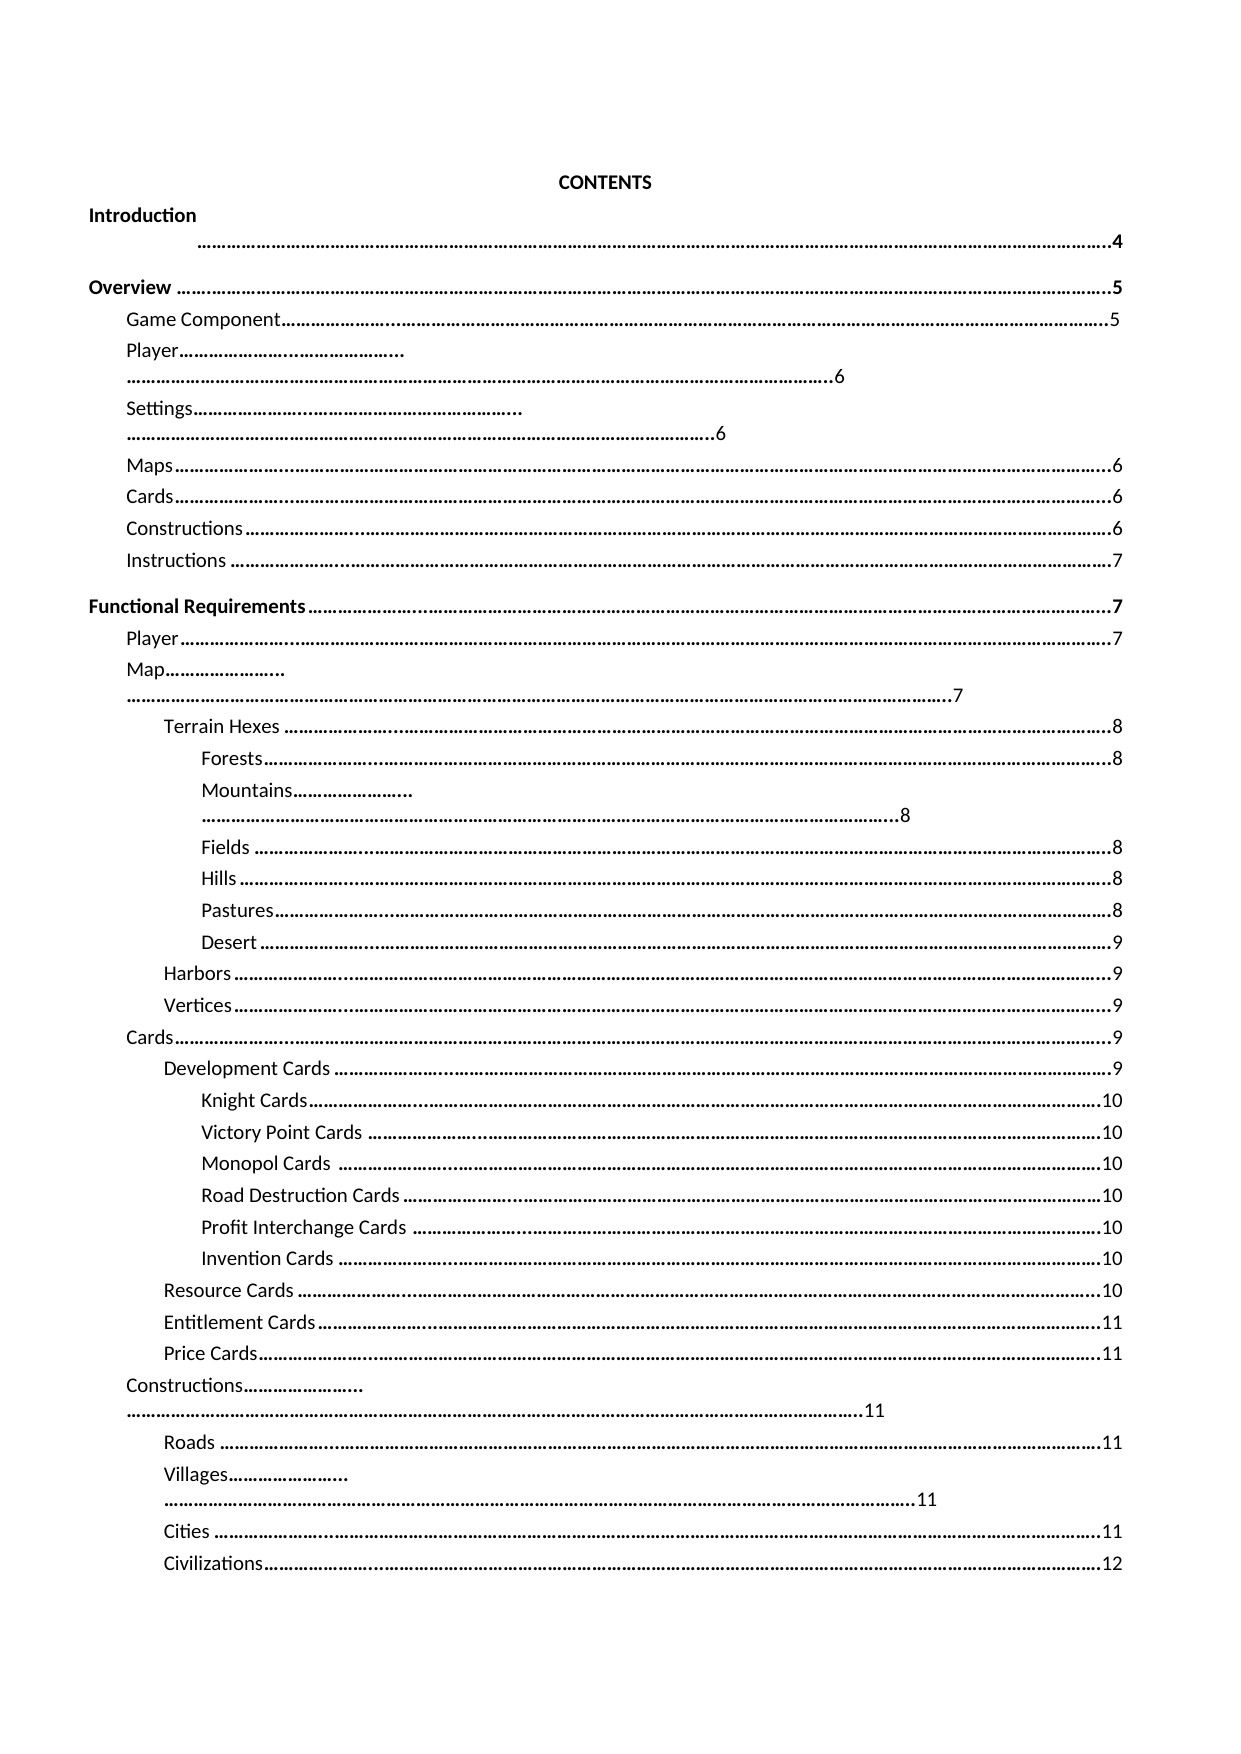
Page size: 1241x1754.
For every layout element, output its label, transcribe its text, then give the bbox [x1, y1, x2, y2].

text CONTENTS [88, 169, 1122, 194]
